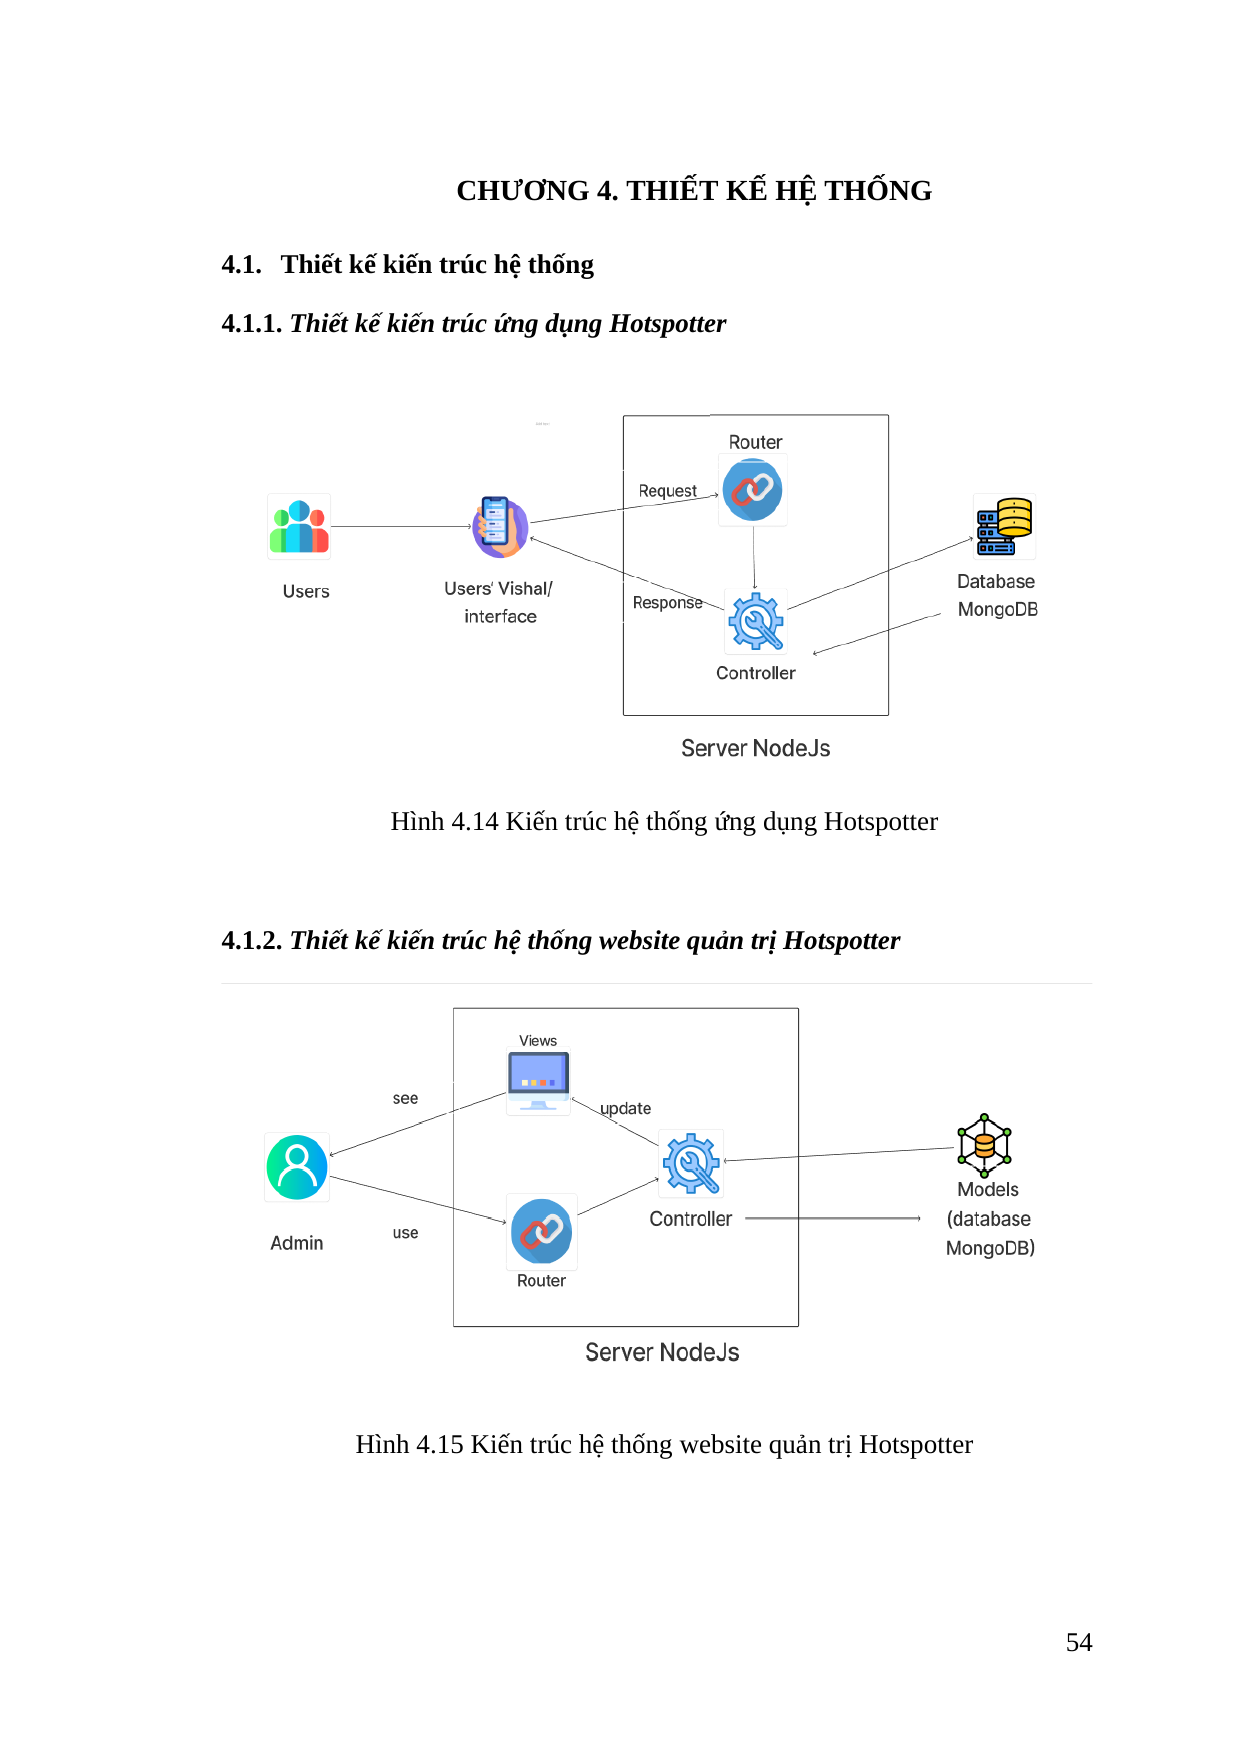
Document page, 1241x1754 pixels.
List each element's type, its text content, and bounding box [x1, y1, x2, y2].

subtitle Thiết kế kiến trúc hệ thống website quản trị Hotspotter [221, 924, 1092, 955]
picture [221, 983, 1093, 1407]
subtitle Thiết kế kiến trúc ứng dụng Hotspotter [221, 307, 1092, 338]
subtitle Thiết kế kiến trúc hệ thống [221, 248, 1092, 279]
picture [221, 366, 1093, 784]
subtitle THIẾT KẾ HỆ THỐNG [221, 173, 1092, 206]
